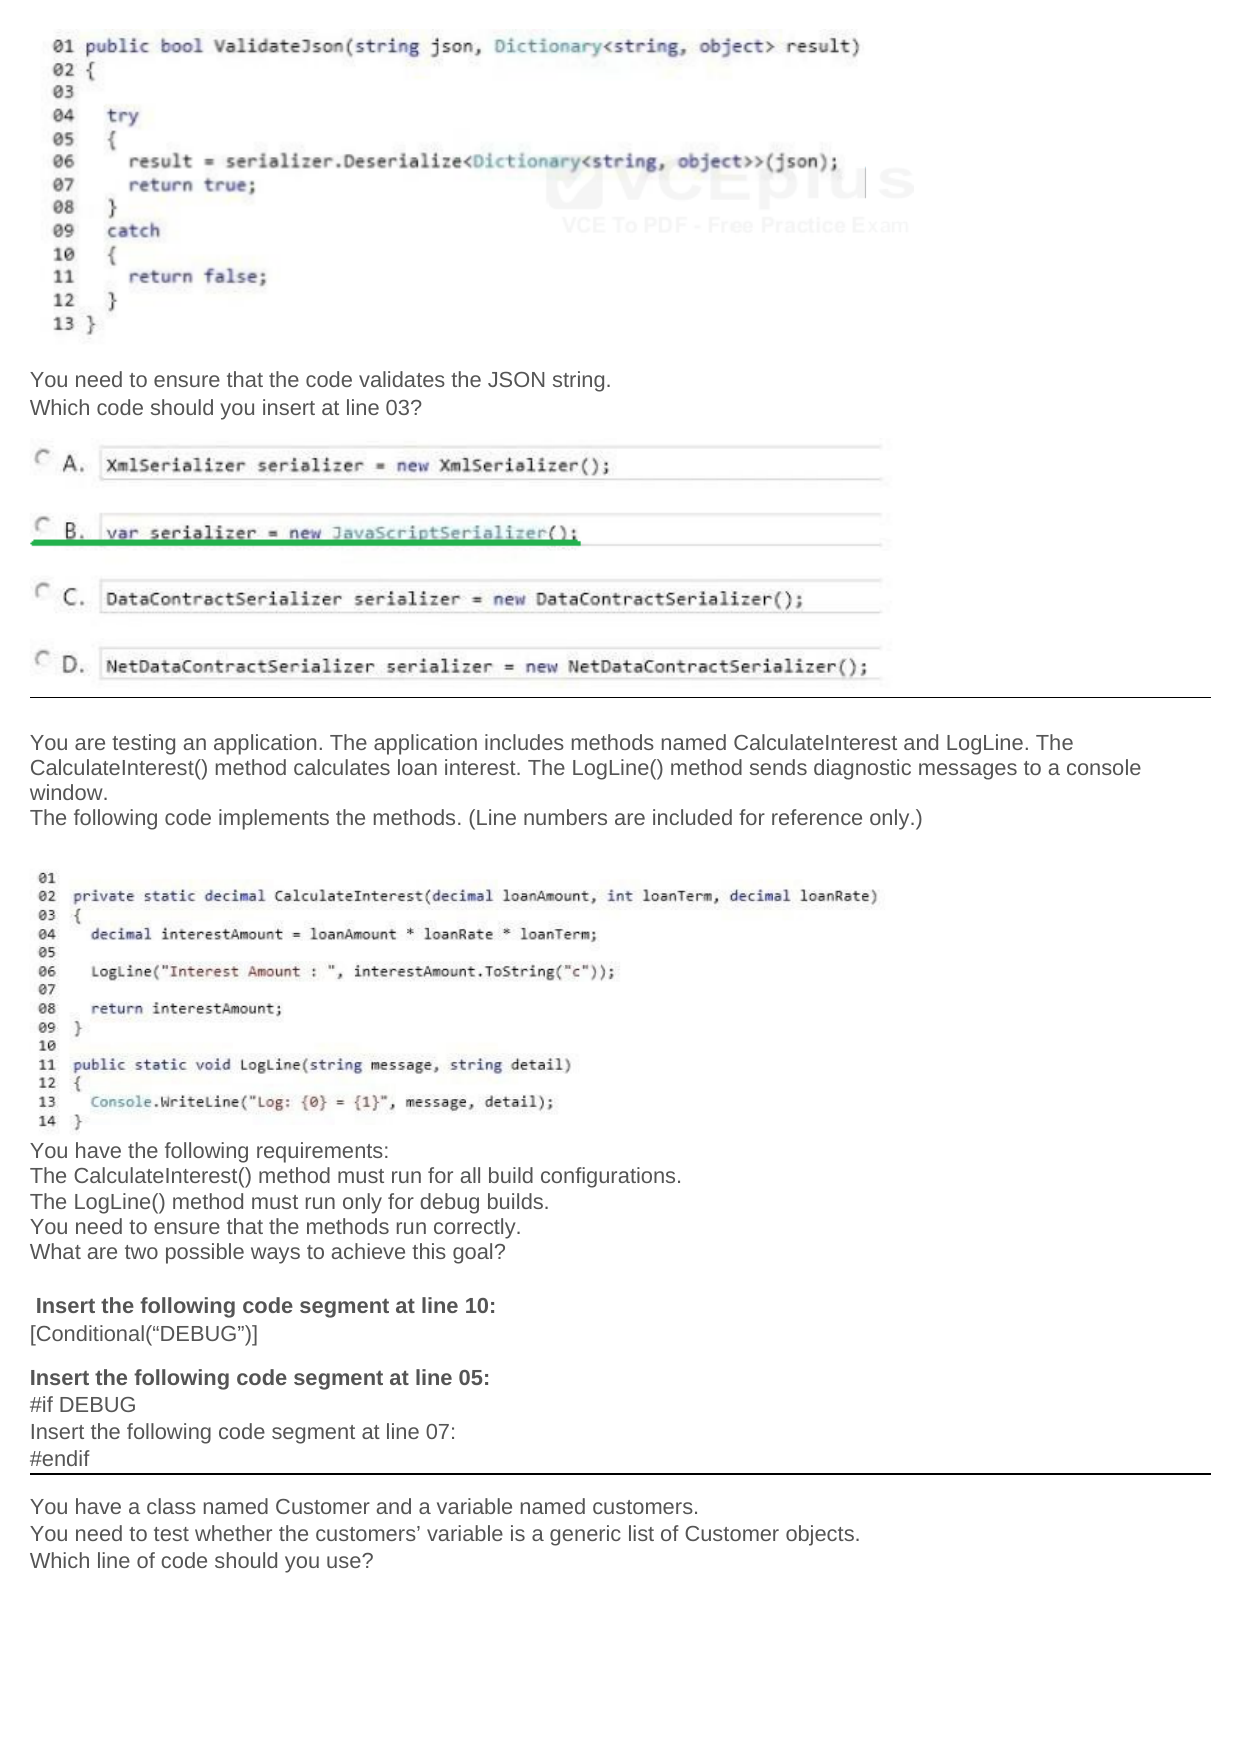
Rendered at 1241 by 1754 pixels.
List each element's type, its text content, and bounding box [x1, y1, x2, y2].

text You have a class named Customer and a variable named customers. You need to test whether the customers’ variable is a generic list of Customer objects. Which line of code should you use? [29, 1493, 1211, 1573]
text Insert the following code segment at line 10: [Conditional(“DEBUG”)] [29, 1293, 1211, 1346]
text You are testing an application. The application includes methods named CalculateInterest and LogLine. The CalculateInterest() method calculates loan interest. The LogLine() method sends diagnostic messages to a console window. The following code implements the methods. (Line numbers are included for reference only.) [29, 729, 1211, 830]
text You need to ensure that the code validates the JSON string. Which code should you insert at line 03? [29, 367, 1211, 419]
text Insert the following code segment at line 05: #if DEBUG Insert the following code segment at line 07: #endif [29, 1364, 1211, 1475]
picture [29, 438, 911, 695]
picture [29, 29, 914, 349]
picture [29, 859, 889, 1139]
